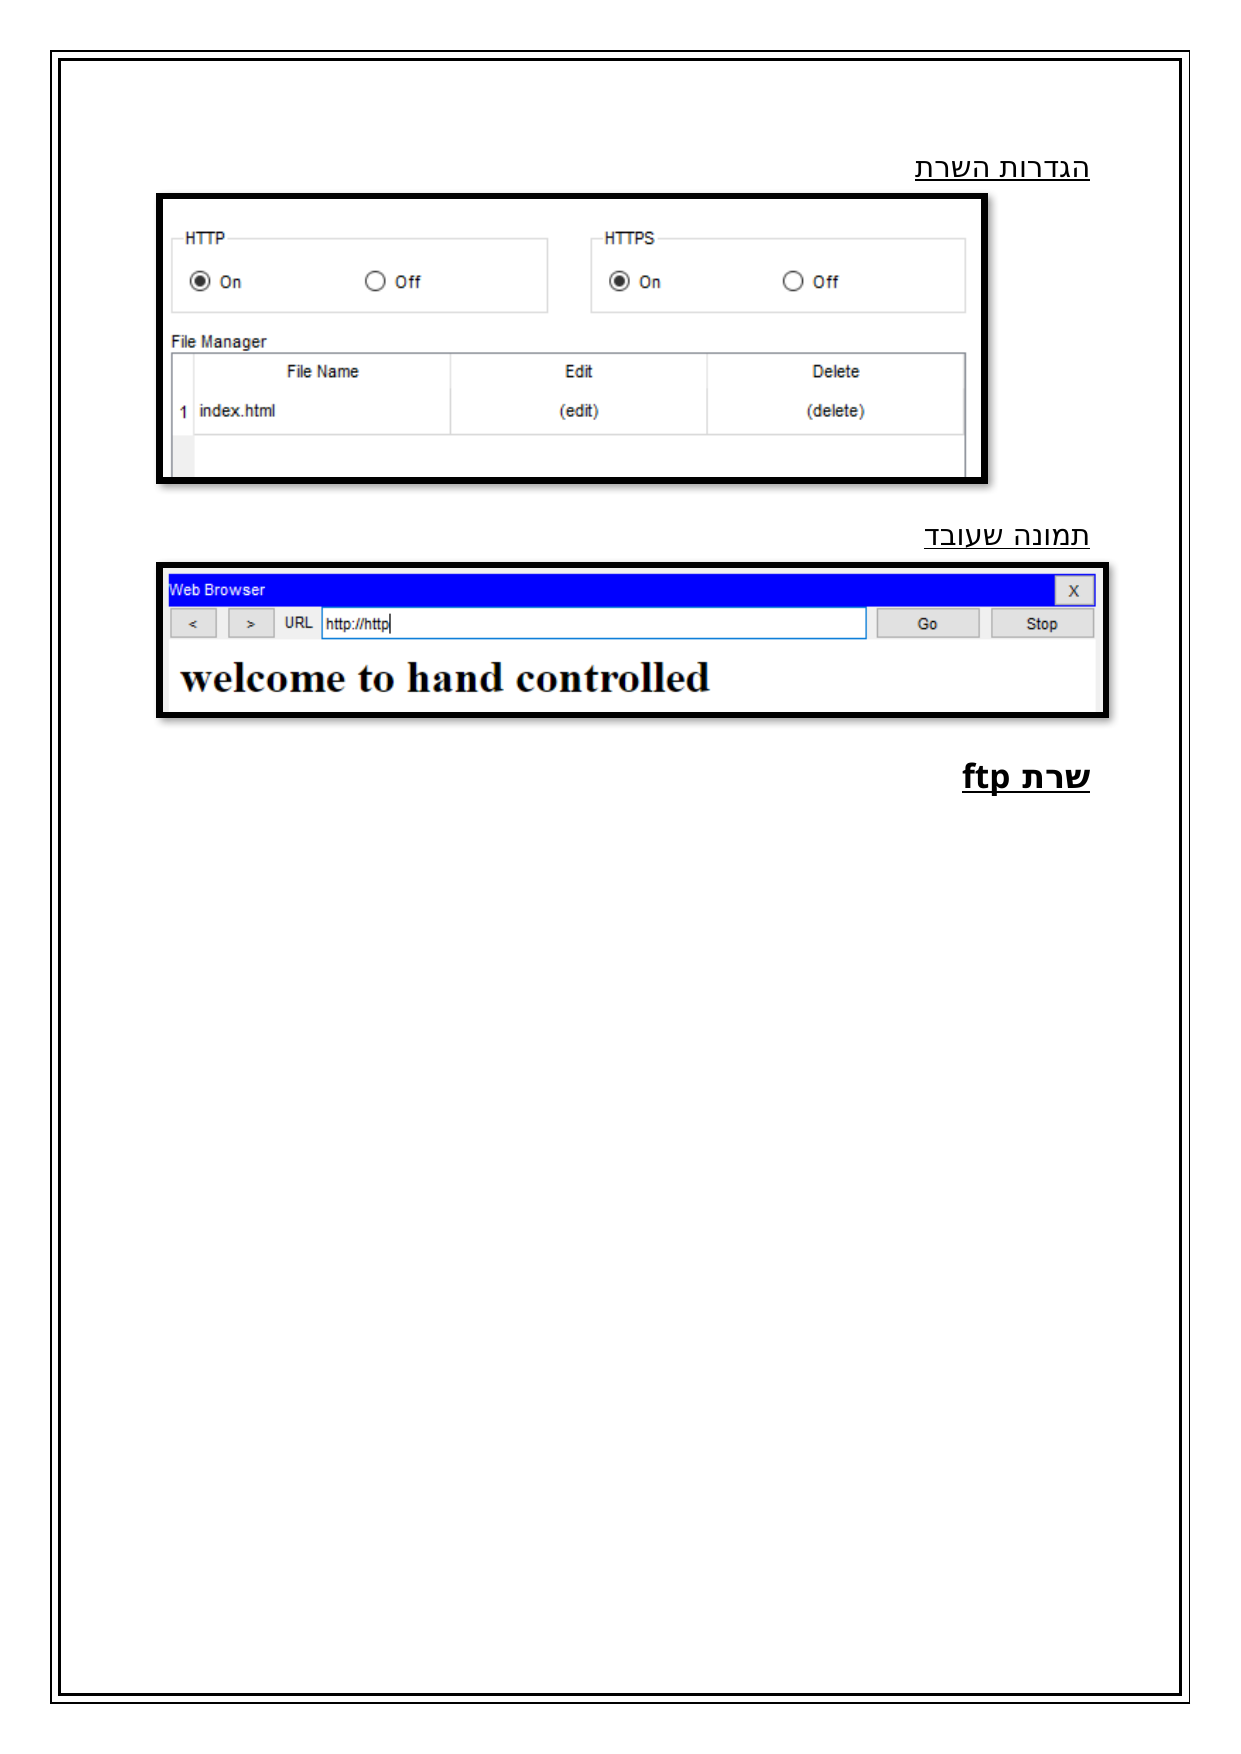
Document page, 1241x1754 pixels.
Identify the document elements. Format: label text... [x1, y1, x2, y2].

subtitle שרת ftp [150, 753, 1090, 798]
picture [163, 199, 981, 477]
subtitle הגדרות השרת [150, 150, 1090, 184]
picture [163, 568, 1103, 712]
subtitle תמונה שעובד [150, 519, 1090, 553]
